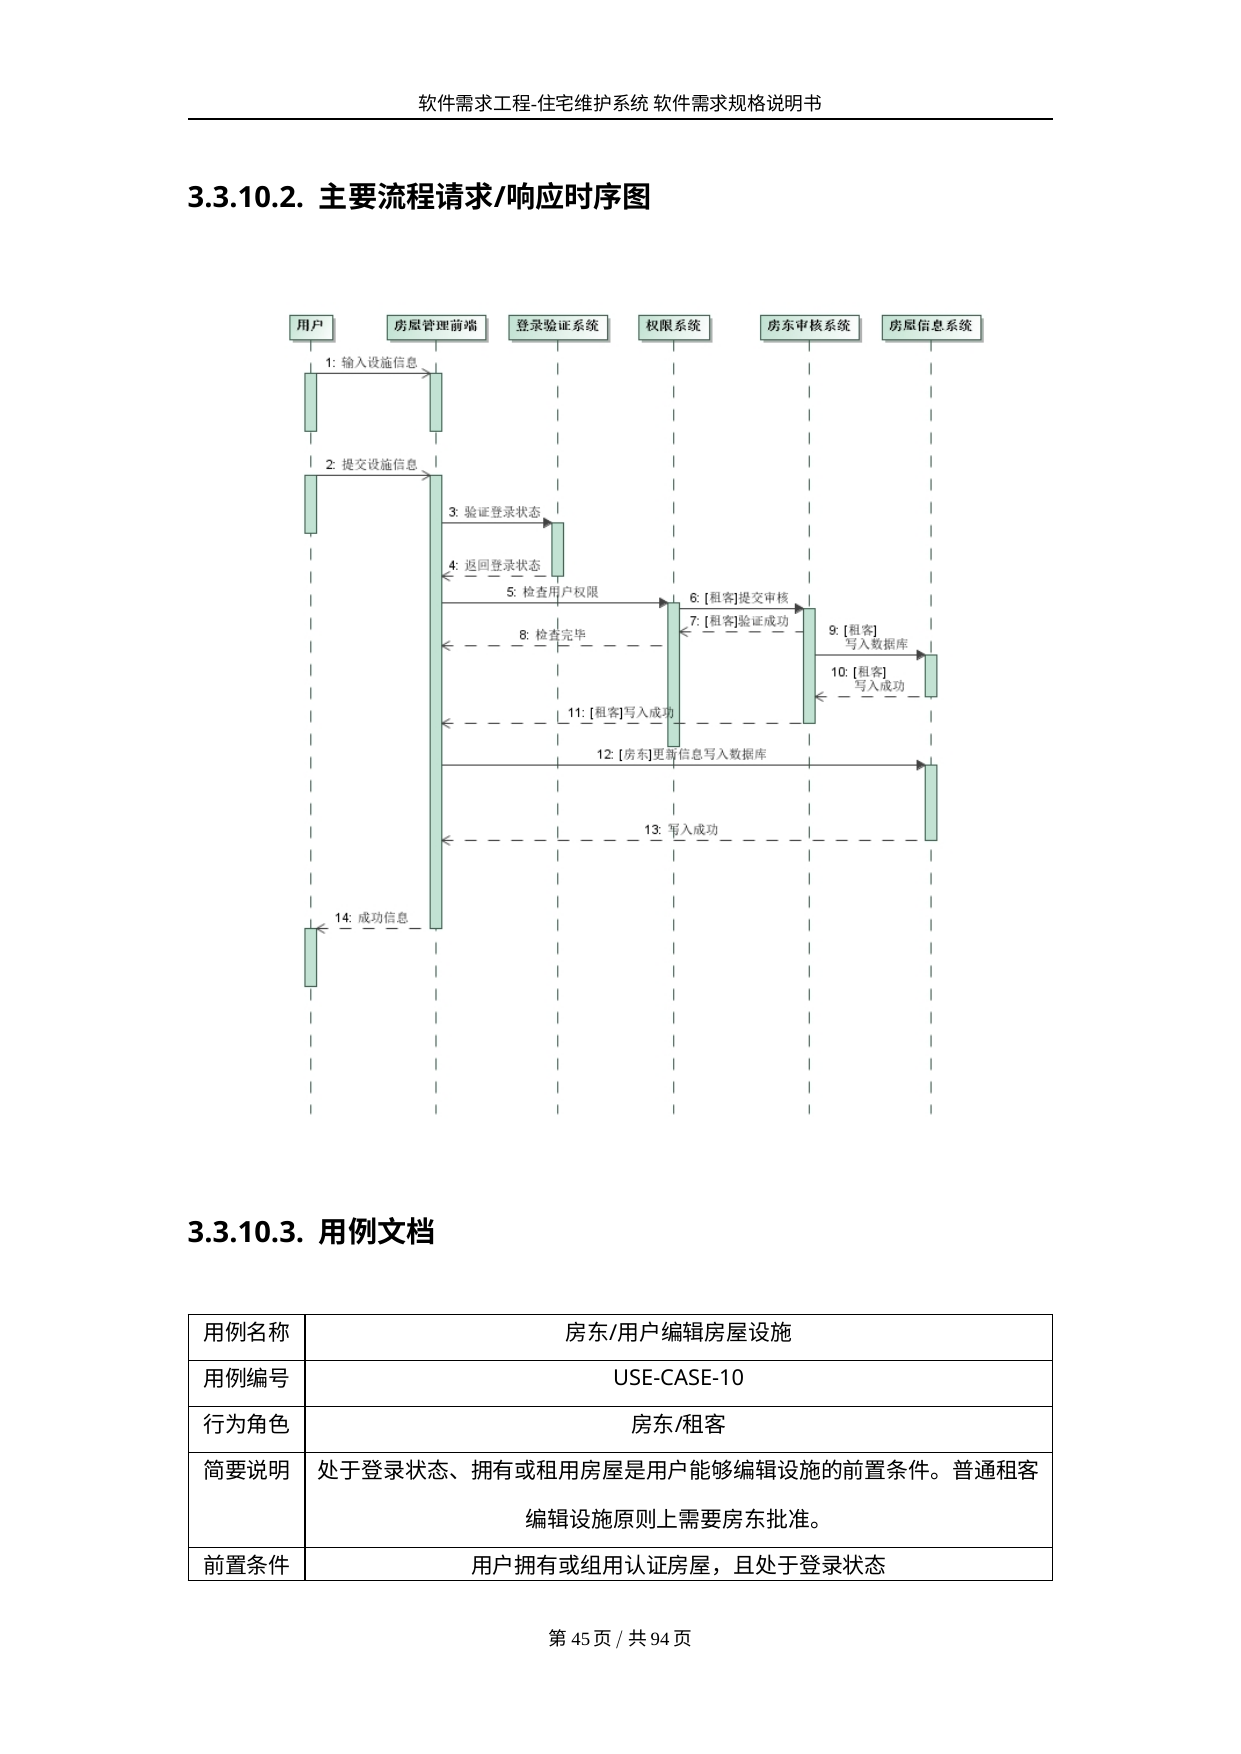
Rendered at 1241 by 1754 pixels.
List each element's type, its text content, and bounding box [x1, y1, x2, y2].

table_cell USE-CASE-10 [306, 1361, 1052, 1406]
table_cell 简要说明 [189, 1453, 304, 1547]
table_header 用例名称 [189, 1315, 304, 1360]
table_cell 处于登录状态、拥有或租用房屋是用户能够编辑设施的前置条件。普通租客编辑设施原则上需要房东批准。 [306, 1453, 1052, 1547]
table_cell 前置条件 [189, 1548, 304, 1580]
table_cell 房东/租客 [306, 1407, 1052, 1452]
subtitle 主要流程请求/响应时序图 [187, 162, 1053, 227]
subtitle 用例文档 [187, 1198, 1053, 1263]
picture [242, 278, 998, 1127]
table_cell 行为角色 [189, 1407, 304, 1452]
table_cell 用户拥有或组用认证房屋，且处于登录状态 [306, 1548, 1052, 1580]
table_header 房东/用户编辑房屋设施 [306, 1315, 1052, 1360]
table_cell 用例编号 [189, 1361, 304, 1406]
